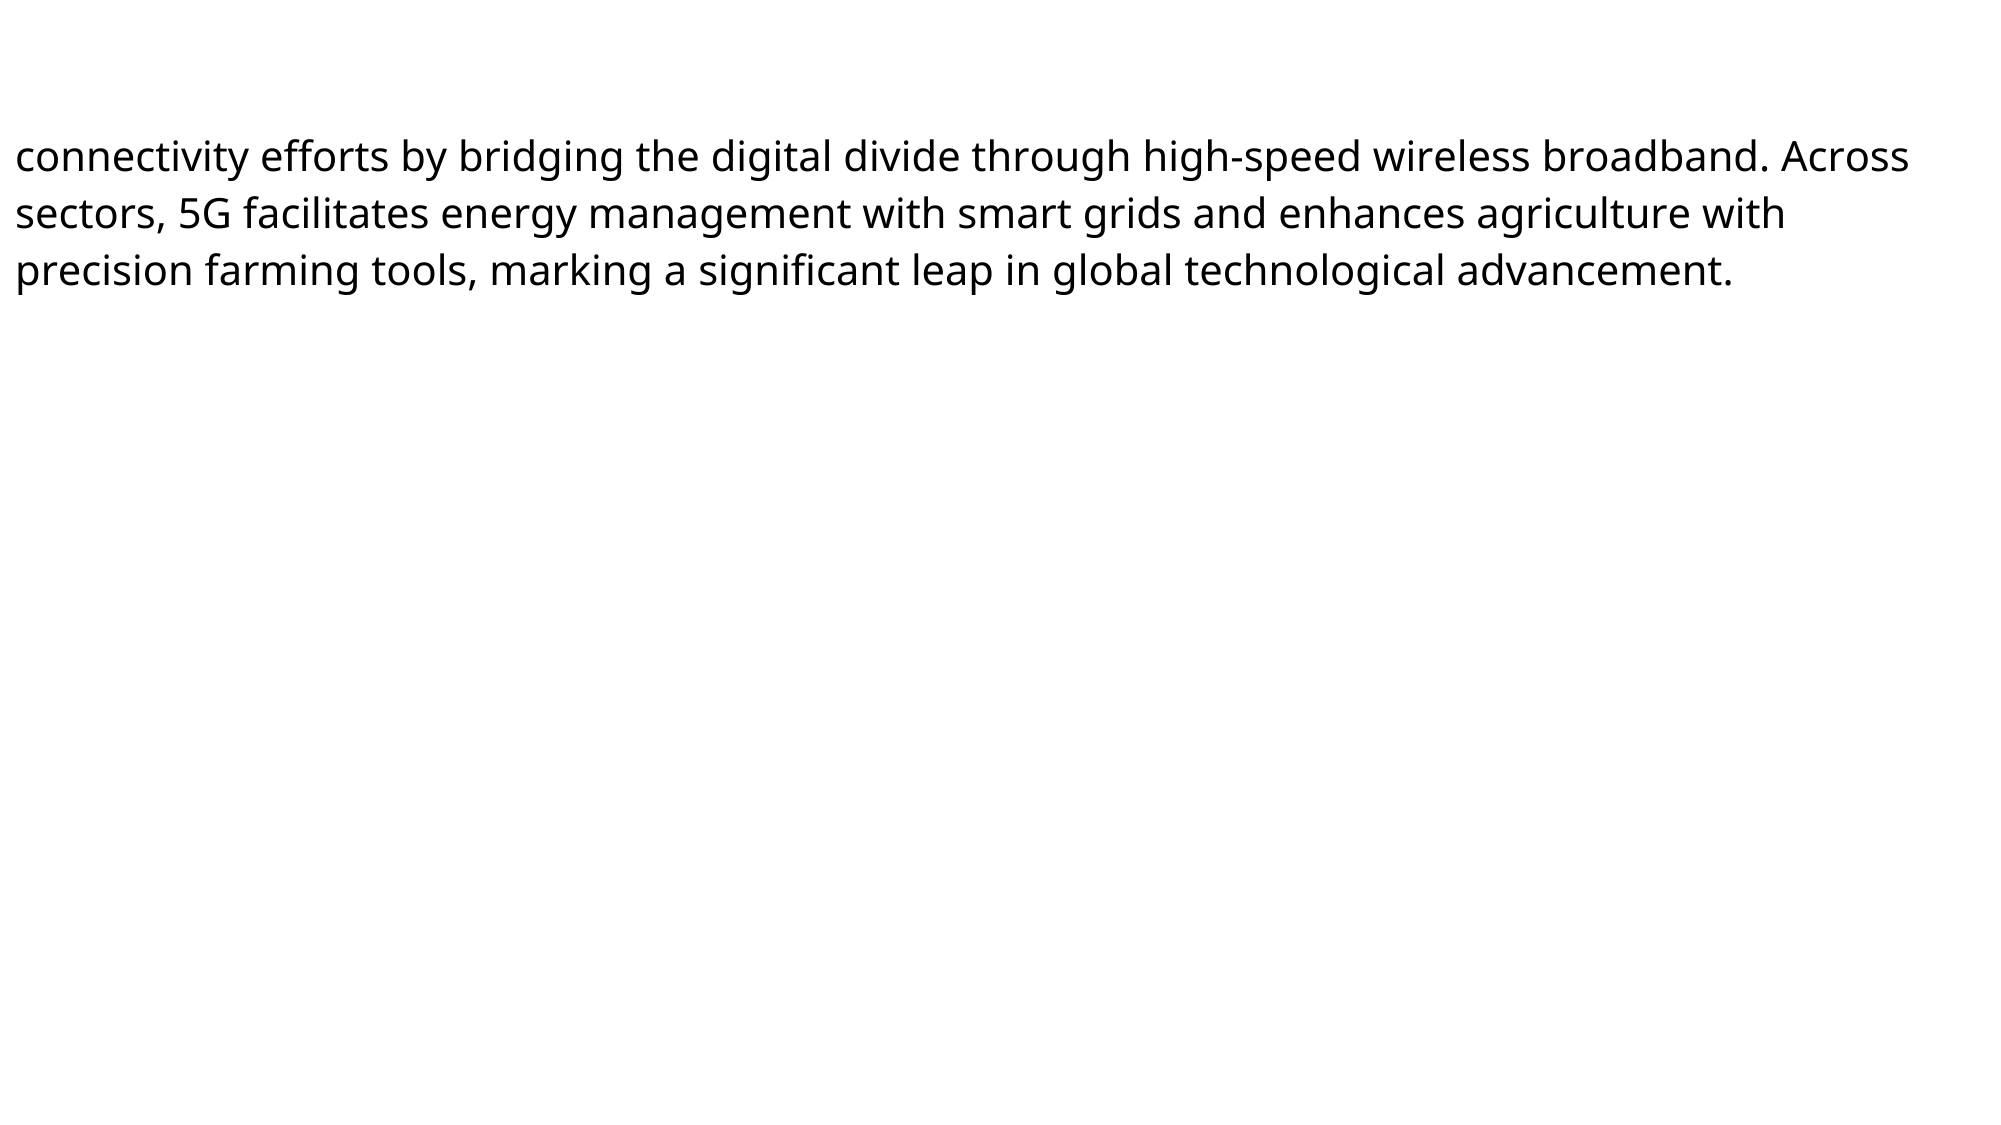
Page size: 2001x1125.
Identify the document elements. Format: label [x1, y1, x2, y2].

text [15, 127, 1971, 297]
